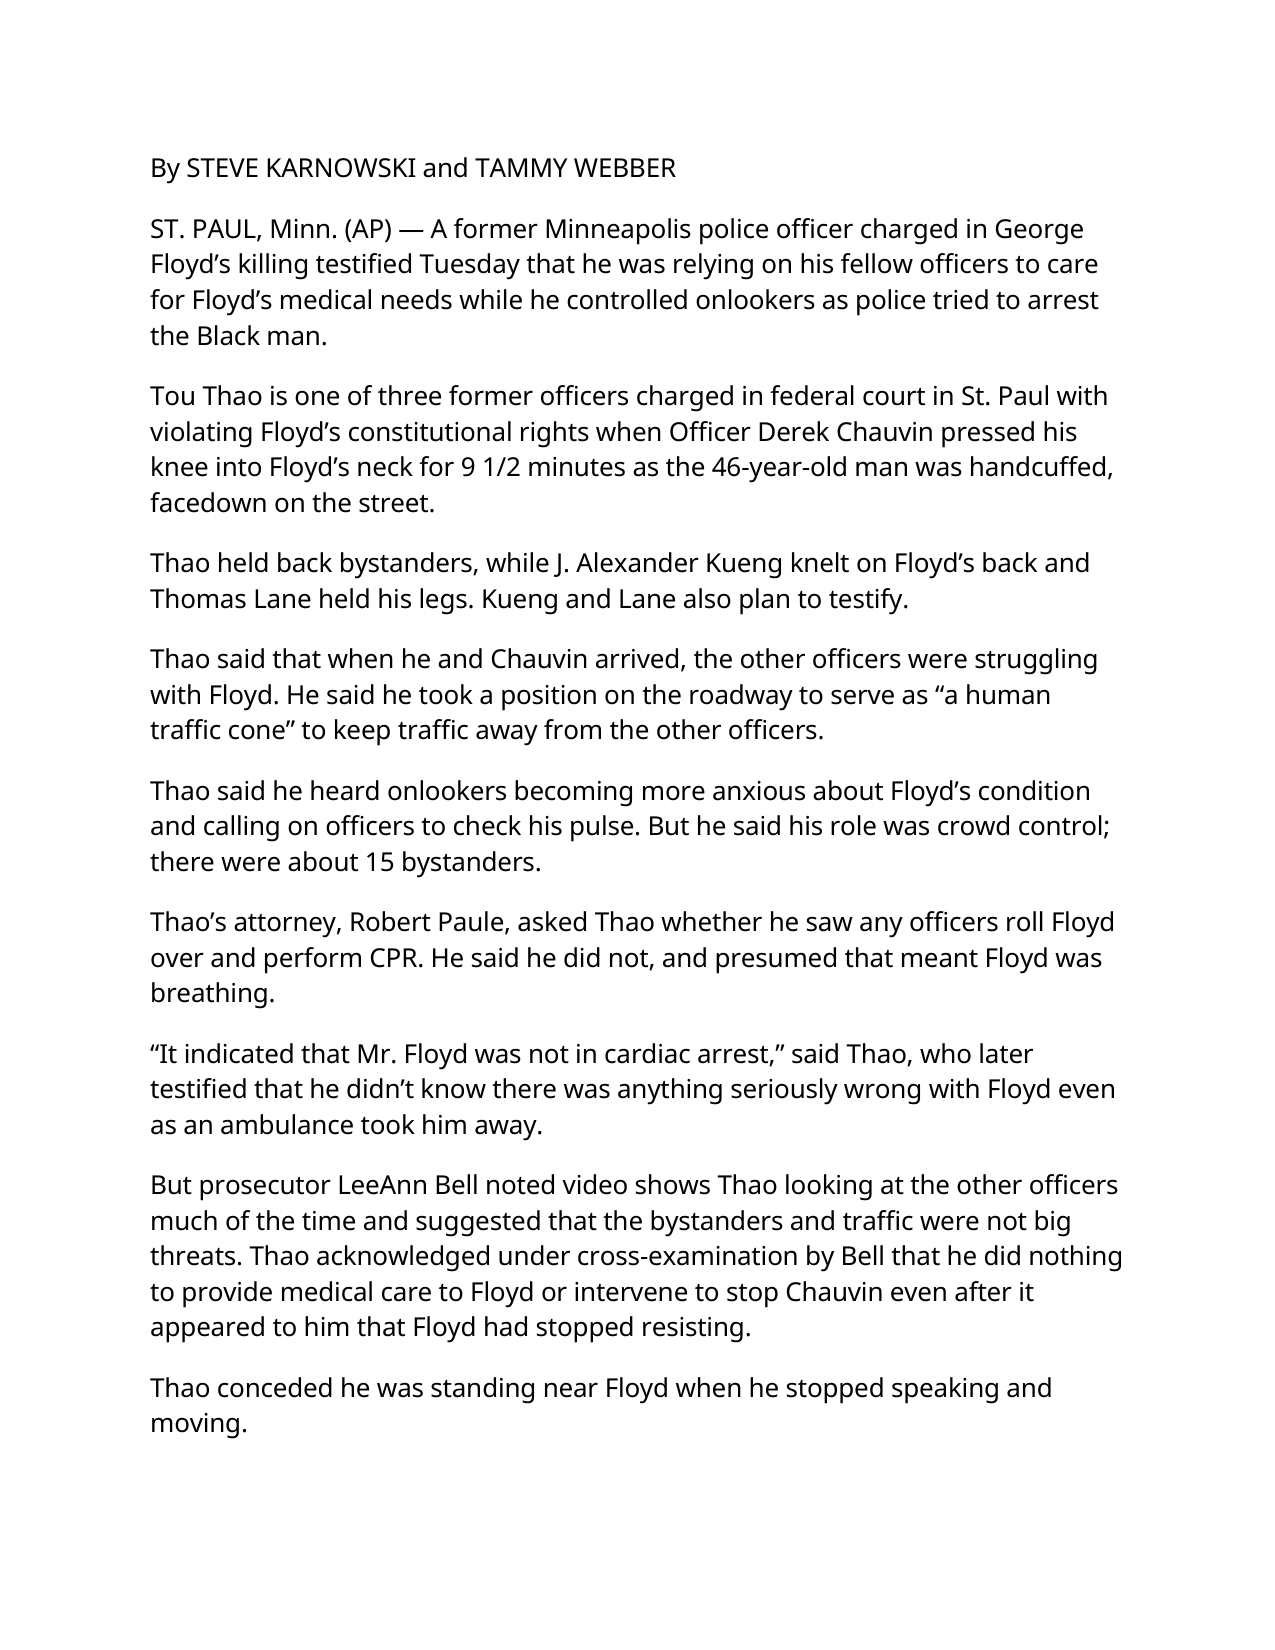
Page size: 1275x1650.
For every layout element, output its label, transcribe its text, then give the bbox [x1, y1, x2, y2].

text “It indicated that Mr. Floyd was not in cardiac arrest,” said Thao, who later testified that he didn’t know there was anything seriously wrong with Floyd even as an ambulance took him away. [150, 1035, 1125, 1142]
text Tou Thao is one of three former officers charged in federal court in St. Paul with violating Floyd’s constitutional rights when Officer Derek Chauvin pressed his knee into Floyd’s neck for 9 1/2 minutes as the 46-year-old man was handcuffed, facedown on the street. [150, 378, 1125, 520]
text Thao held back bystanders, while J. Alexander Kueng knelt on Floyd’s back and Thomas Lane held his legs. Kueng and Lane also plan to testify. [150, 545, 1125, 616]
text But prosecutor LeeAnn Bell noted video shows Thao looking at the other officers much of the time and suggested that the bystanders and traffic were not big threats. Thao acknowledged under cross-examination by Bell that he did nothing to provide medical care to Floyd or intervene to stop Chauvin even after it appeared to him that Floyd had stopped resisting. [150, 1167, 1125, 1344]
text Thao conceded he was standing near Floyd when he stopped speaking and moving. [150, 1369, 1125, 1441]
text Thao said that when he and Chauvin arrived, the other officers were struggling with Floyd. He said he took a position on the roadway to serve as “a human traffic cone” to keep traffic away from the other officers. [150, 641, 1125, 747]
text By STEVE KARNOWSKI and TAMMY WEBBER [150, 150, 1125, 186]
text Thao said he heard onlookers becoming more anxious about Floyd’s condition and calling on officers to check his pulse. But he said his role was crowd control; there were about 15 bystanders. [150, 772, 1125, 879]
text ST. PAUL, Minn. (AP) — A former Minneapolis police officer charged in George Floyd’s killing testified Tuesday that he was relying on his fellow officers to care for Floyd’s medical needs while he controlled onlookers as police tried to arrest the Black man. [150, 211, 1125, 353]
text Thao’s attorney, Robert Paule, asked Thao whether he saw any officers roll Floyd over and perform CPR. He said he did not, and presumed that meant Floyd was breathing. [150, 904, 1125, 1010]
